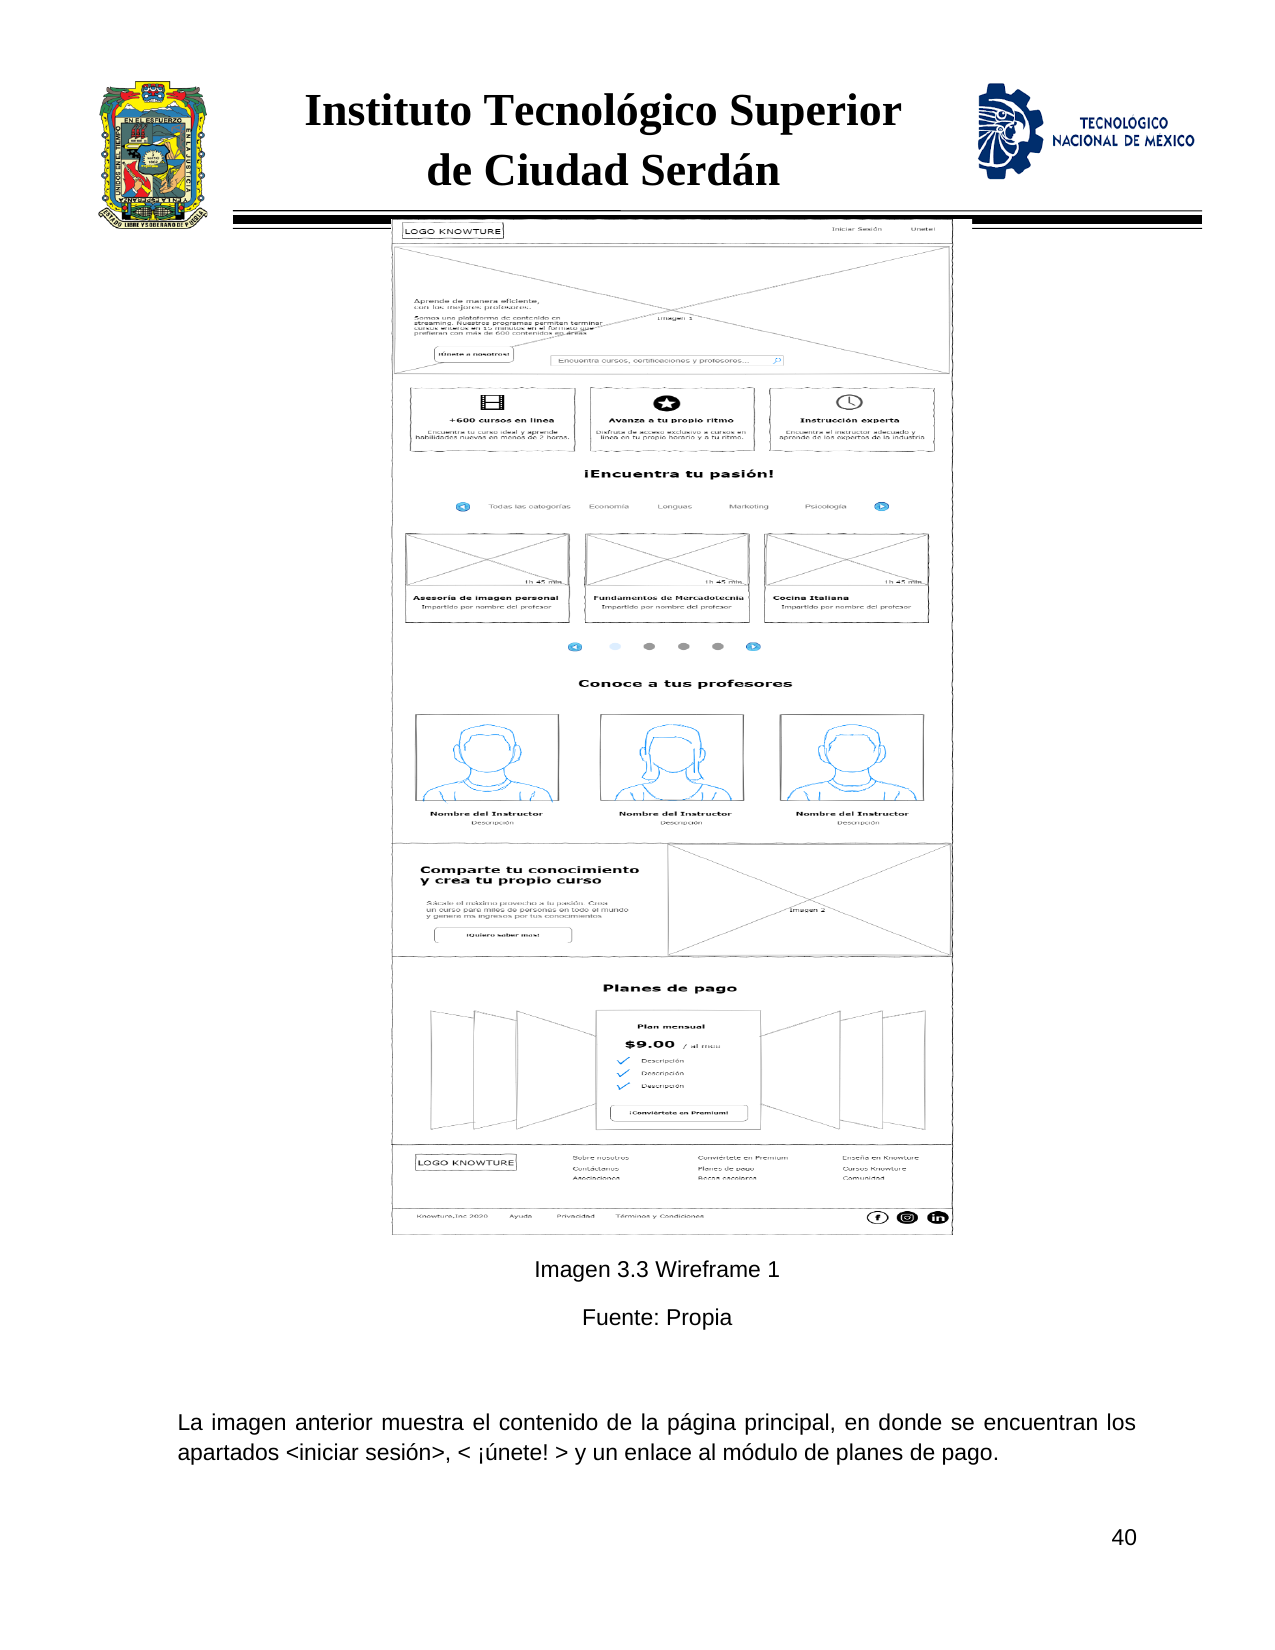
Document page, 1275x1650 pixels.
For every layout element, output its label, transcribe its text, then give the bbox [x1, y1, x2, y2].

picture [968, 45, 1209, 216]
text Imagen 3.3 Wireframe 1 [177, 1256, 1137, 1283]
picture [98, 81, 208, 229]
text Fuente: Propia [177, 1304, 1137, 1330]
picture [391, 219, 973, 1235]
text La imagen anterior muestra el contenido de la página principal, en donde se encuentran los apartados <iniciar sesión>, < ¡únete! > y un enlace al módulo de planes de pago. [177, 1408, 1137, 1465]
